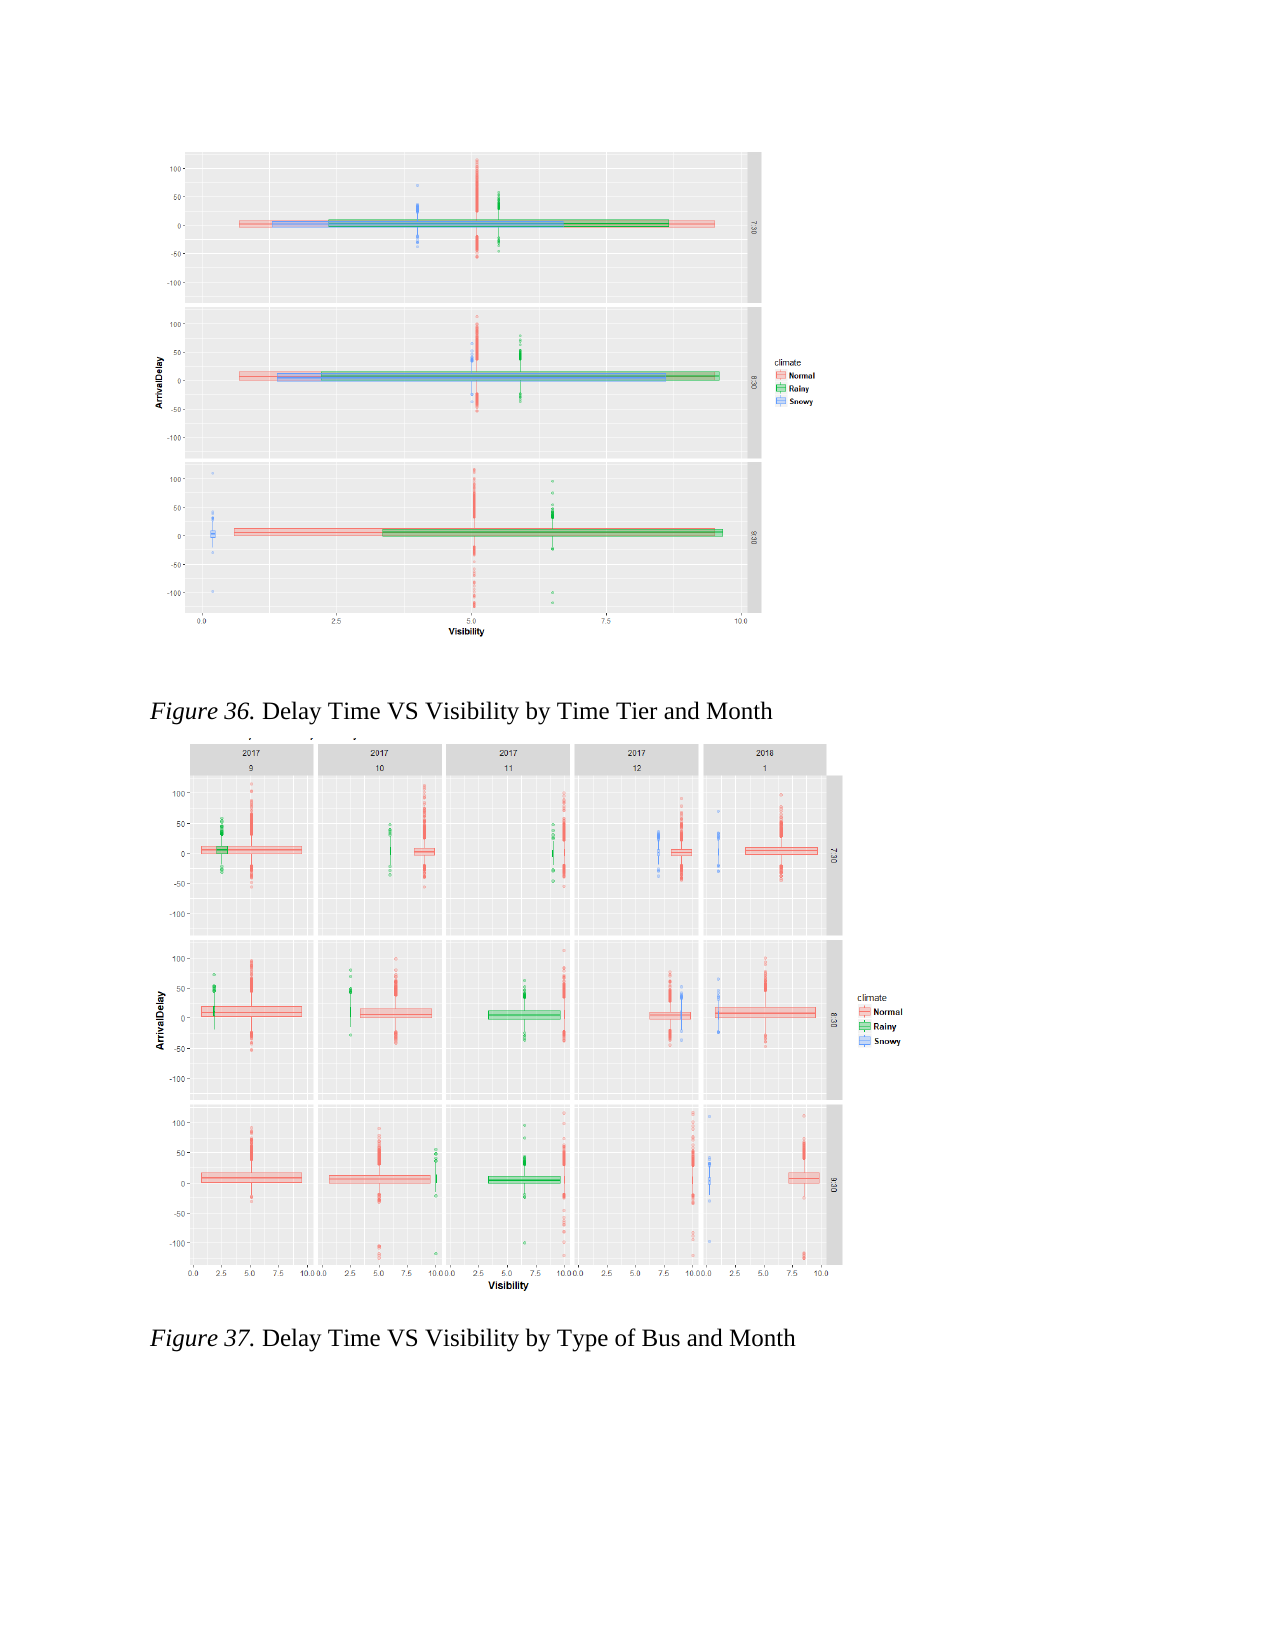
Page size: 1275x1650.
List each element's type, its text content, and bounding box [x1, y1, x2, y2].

text Figure 37. Delay Time VS Visibility by Type of Bus and Month [150, 1323, 1125, 1352]
text Figure 36. Delay Time VS Visibility by Time Tier and Month [150, 696, 1125, 724]
picture [150, 738, 912, 1295]
picture [150, 150, 823, 640]
